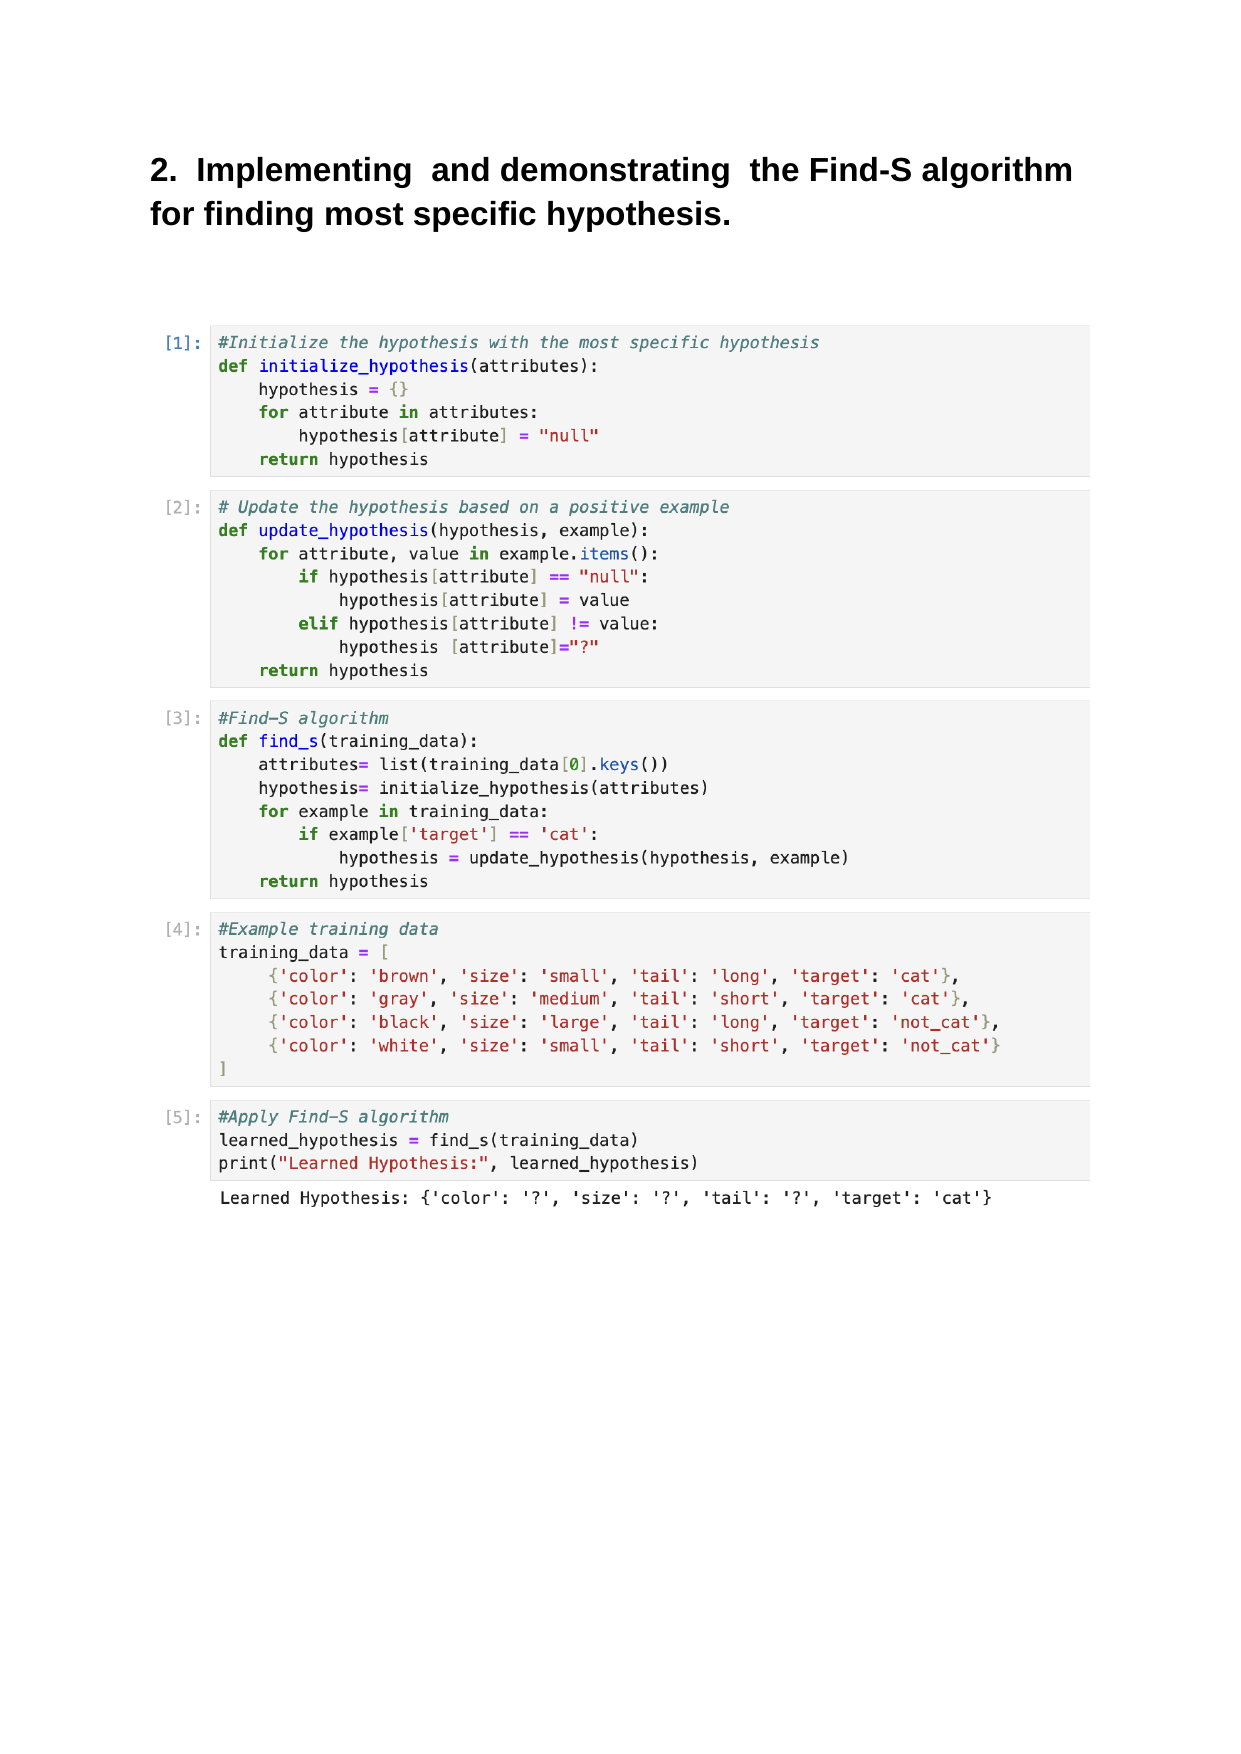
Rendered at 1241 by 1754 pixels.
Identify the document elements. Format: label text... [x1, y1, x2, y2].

picture [150, 318, 1091, 1219]
text 2. Implementing and demonstrating the Find-S algorithm for finding most specific hypothesis. [150, 150, 1090, 233]
